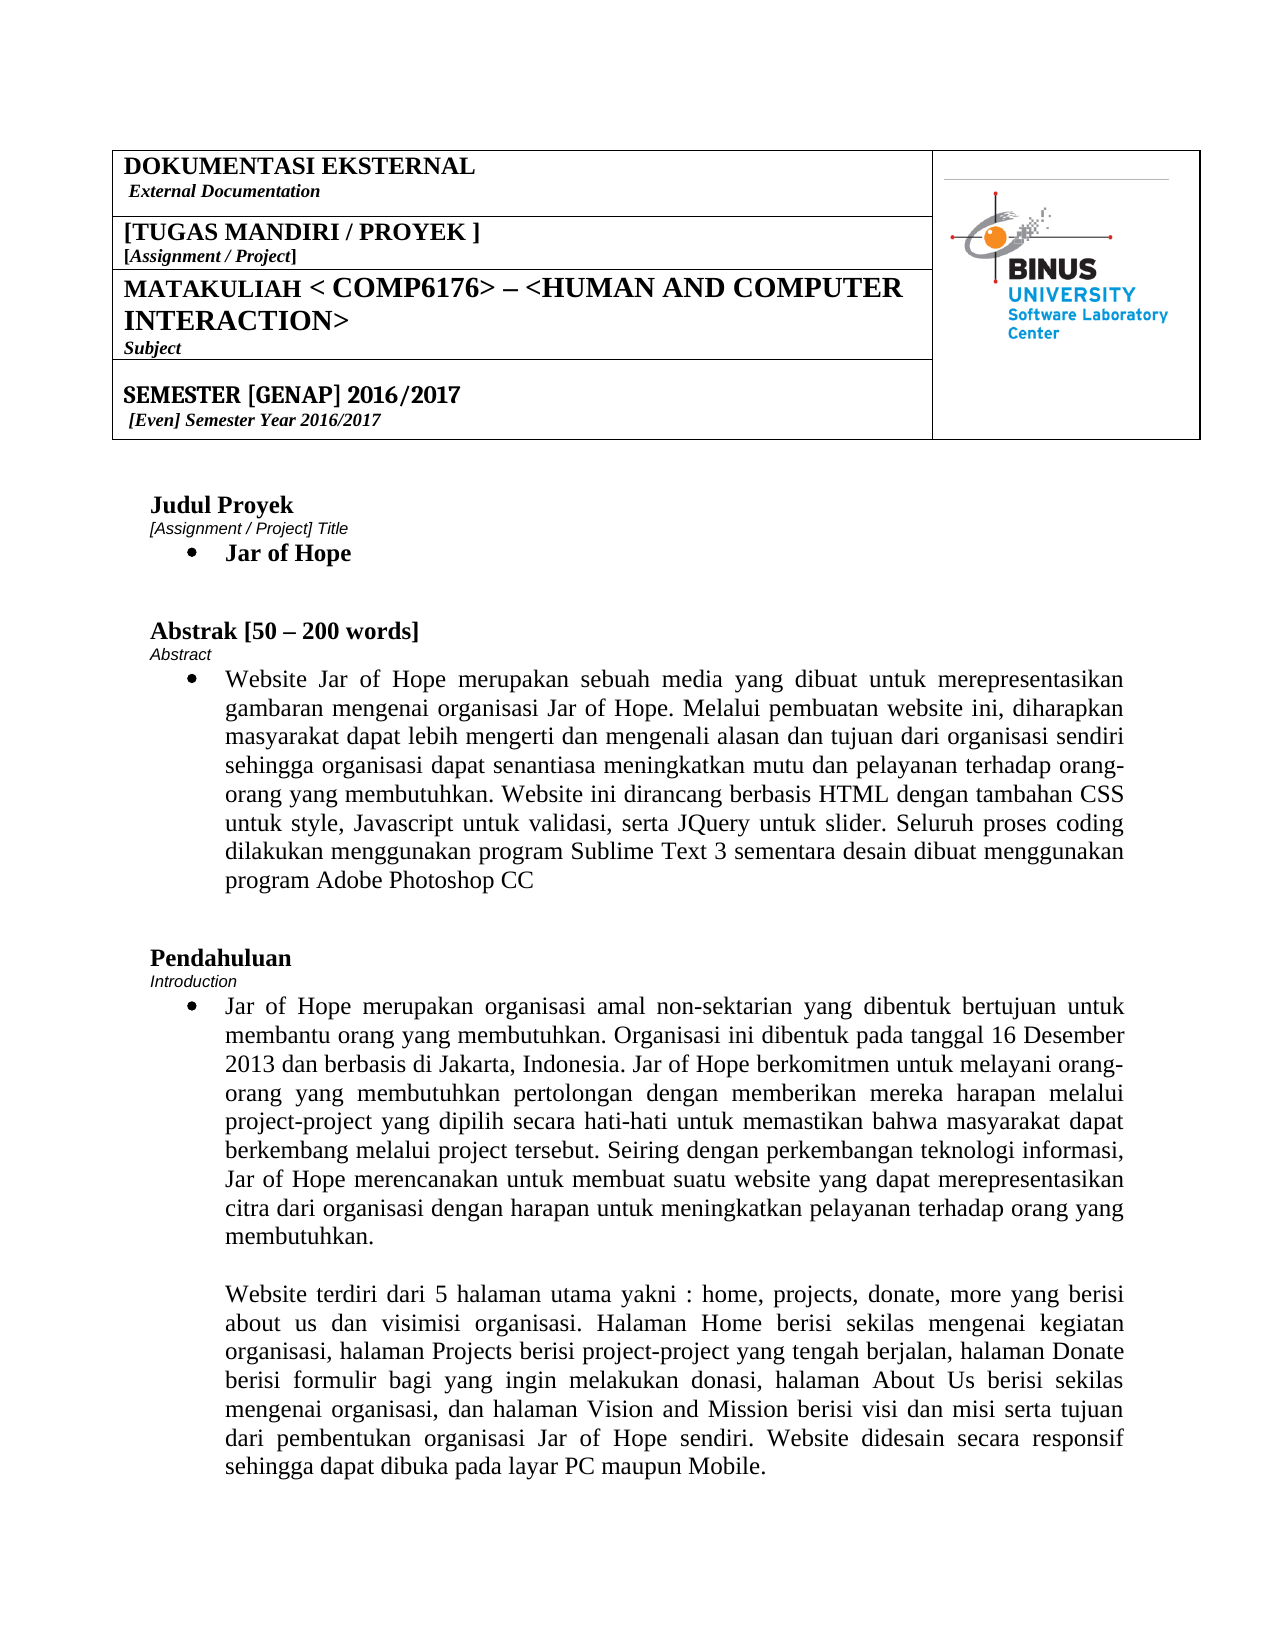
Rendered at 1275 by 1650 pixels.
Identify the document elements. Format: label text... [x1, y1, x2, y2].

list Jar of Hope merupakan organisasi amal non-sektarian yang dibentuk bertujuan untuk membantu orang yang membutuhkan. Organisasi ini dibentuk pada tanggal 16 Desember 2013 dan berbasis di Jakarta, Indonesia. Jar of Hope berkomitmen untuk melayani orang-orang yang membutuhkan pertolongan dengan memberikan mereka harapan melalui project-project yang dipilih secara hati-hati untuk memastikan bahwa masyarakat dapat berkembang melalui project tersebut. Seiring dengan perkembangan teknologi informasi, Jar of Hope merencanakan untuk membuat suatu website yang dapat merepresentasikan citra dari organisasi dengan harapan untuk meningkatkan pelayanan terhadap orang yang membutuhkan. [187, 991, 1125, 1250]
text [Assignment / Project] Title [150, 518, 1125, 538]
text Introduction [150, 972, 1125, 991]
text Abstract [150, 645, 1125, 664]
subtitle Pendahuluan [150, 943, 1125, 972]
list Website Jar of Hope merupakan sebuah media yang dibuat untuk merepresentasikan gambaran mengenai organisasi Jar of Hope. Melalui pembuatan website ini, diharapkan masyarakat dapat lebih mengerti dan mengenali alasan dan tujuan dari organisasi sendiri sehingga organisasi dapat senantiasa meningkatkan mutu dan pelayanan terhadap orang-orang yang membutuhkan. Website ini dirancang berbasis HTML dengan tambahan CSS untuk style, Javascript untuk validasi, serta JQuery untuk slider. Seluruh proses coding dilakukan menggunakan program Sublime Text 3 sementara desain dibuat menggunakan program Adobe Photoshop CC [187, 664, 1125, 894]
table_cell MATAKULIAH < COMP6176> – <HUMAN AND COMPUTER INTERACTION> Subject [113, 270, 932, 359]
subtitle Abstrak [50 – 200 words] [150, 616, 1125, 645]
picture [943, 179, 1169, 348]
table_cell [TUGAS MANDIRI / PROYEK ] [Assignment / Project] [113, 217, 932, 269]
table_cell SEMESTER [GENAP] 2016/2017 [Even] Semester Year 2016/2017 [113, 360, 932, 439]
list Jar of Hope [187, 538, 1125, 566]
subtitle Judul Proyek [150, 490, 1125, 518]
table_header DOKUMENTASI EKSTERNAL External Documentation [113, 151, 932, 216]
list Website terdiri dari 5 halaman utama yakni : home, projects, donate, more yang berisi about us dan visimisi organisasi. Halaman Home berisi sekilas mengenai kegiatan organisasi, halaman Projects berisi project-project yang tengah berjalan, halaman Donate berisi formulir bagi yang ingin melakukan donasi, halaman About Us berisi sekilas mengenai organisasi, dan halaman Vision and Mission berisi visi dan misi serta tujuan dari pembentukan organisasi Jar of Hope sendiri. Website didesain secara responsif sehingga dapat dibuka pada layar PC maupun Mobile. [225, 1279, 1125, 1480]
table_header [933, 151, 1199, 439]
